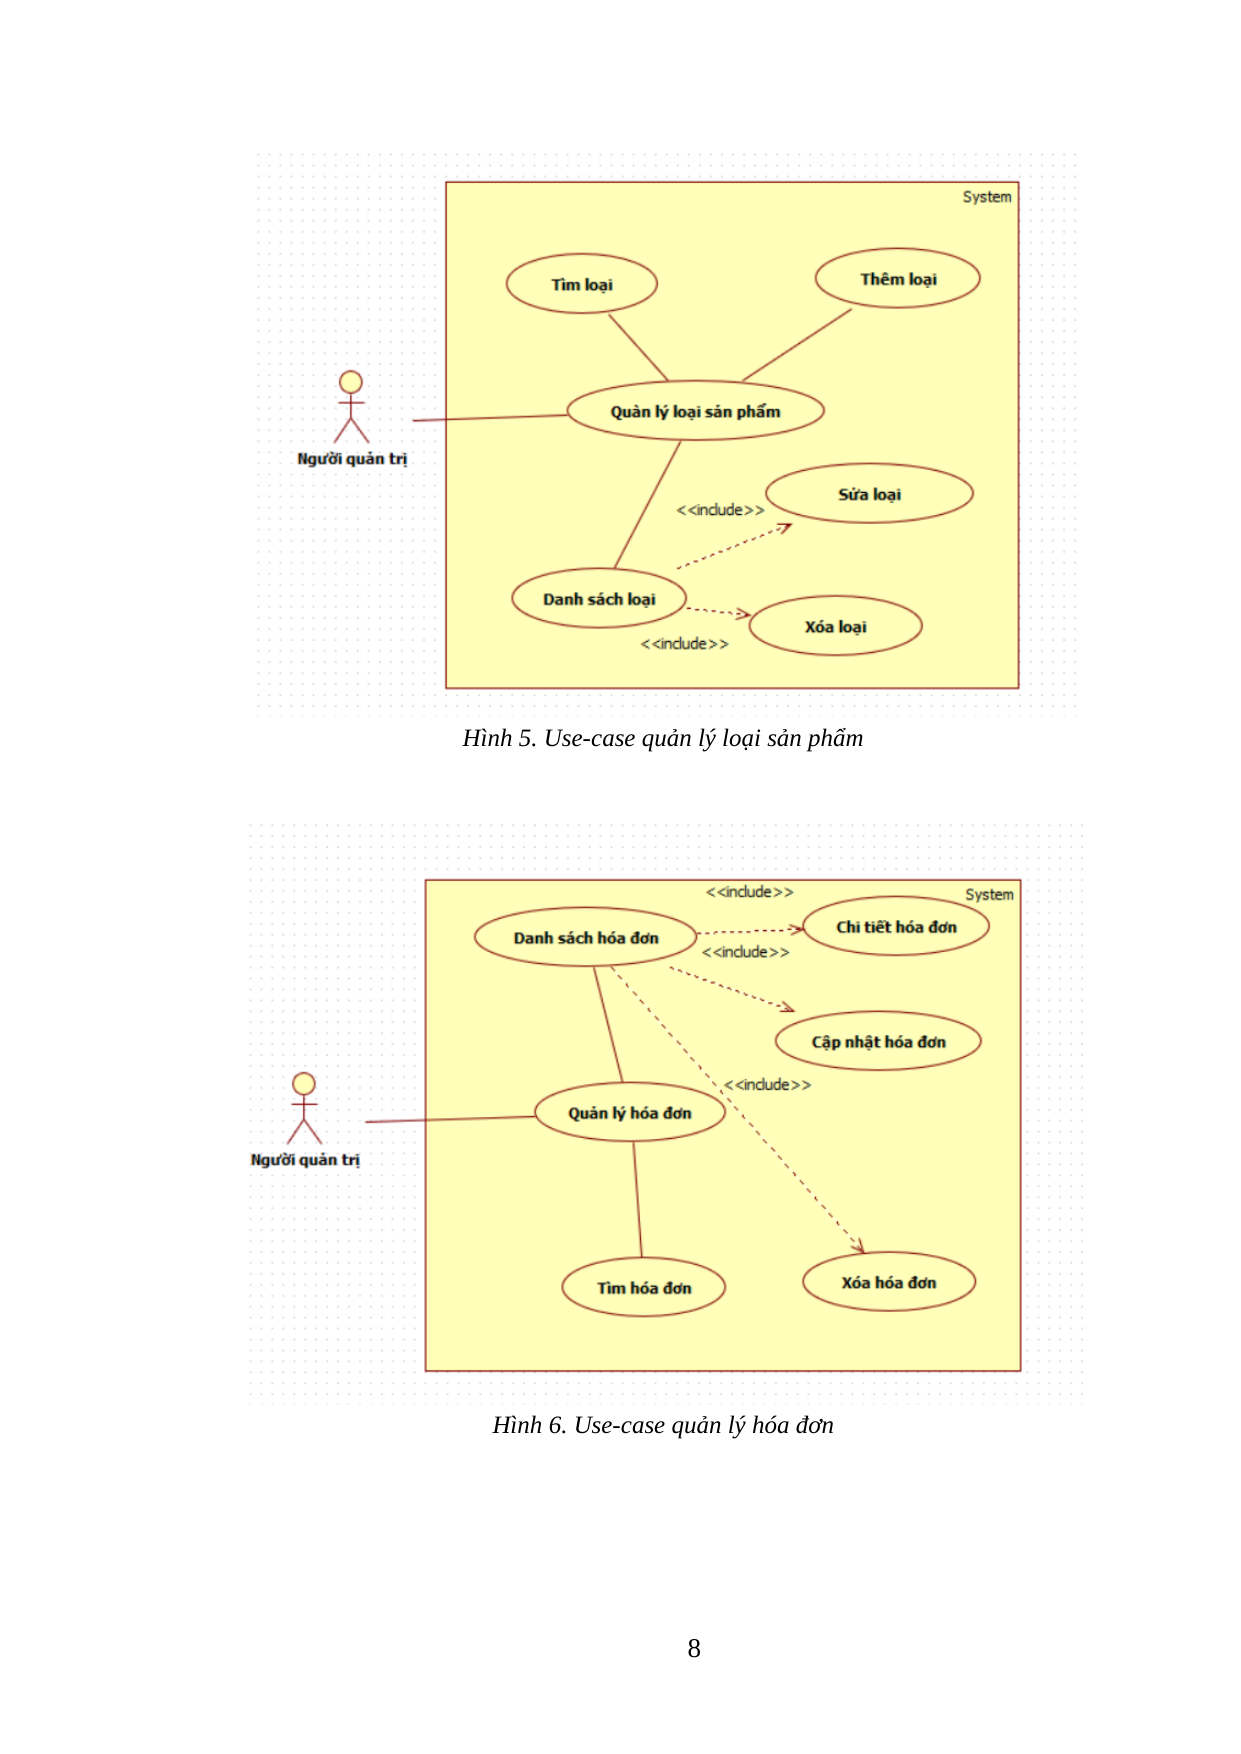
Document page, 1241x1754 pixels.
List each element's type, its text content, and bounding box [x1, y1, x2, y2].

text Hình 6. Use-case quản lý hóa đơn [236, 1411, 1092, 1439]
picture [250, 147, 1079, 717]
picture [246, 822, 1083, 1405]
text Hình 5. Use-case quản lý loại sản phẩm [236, 723, 1092, 751]
